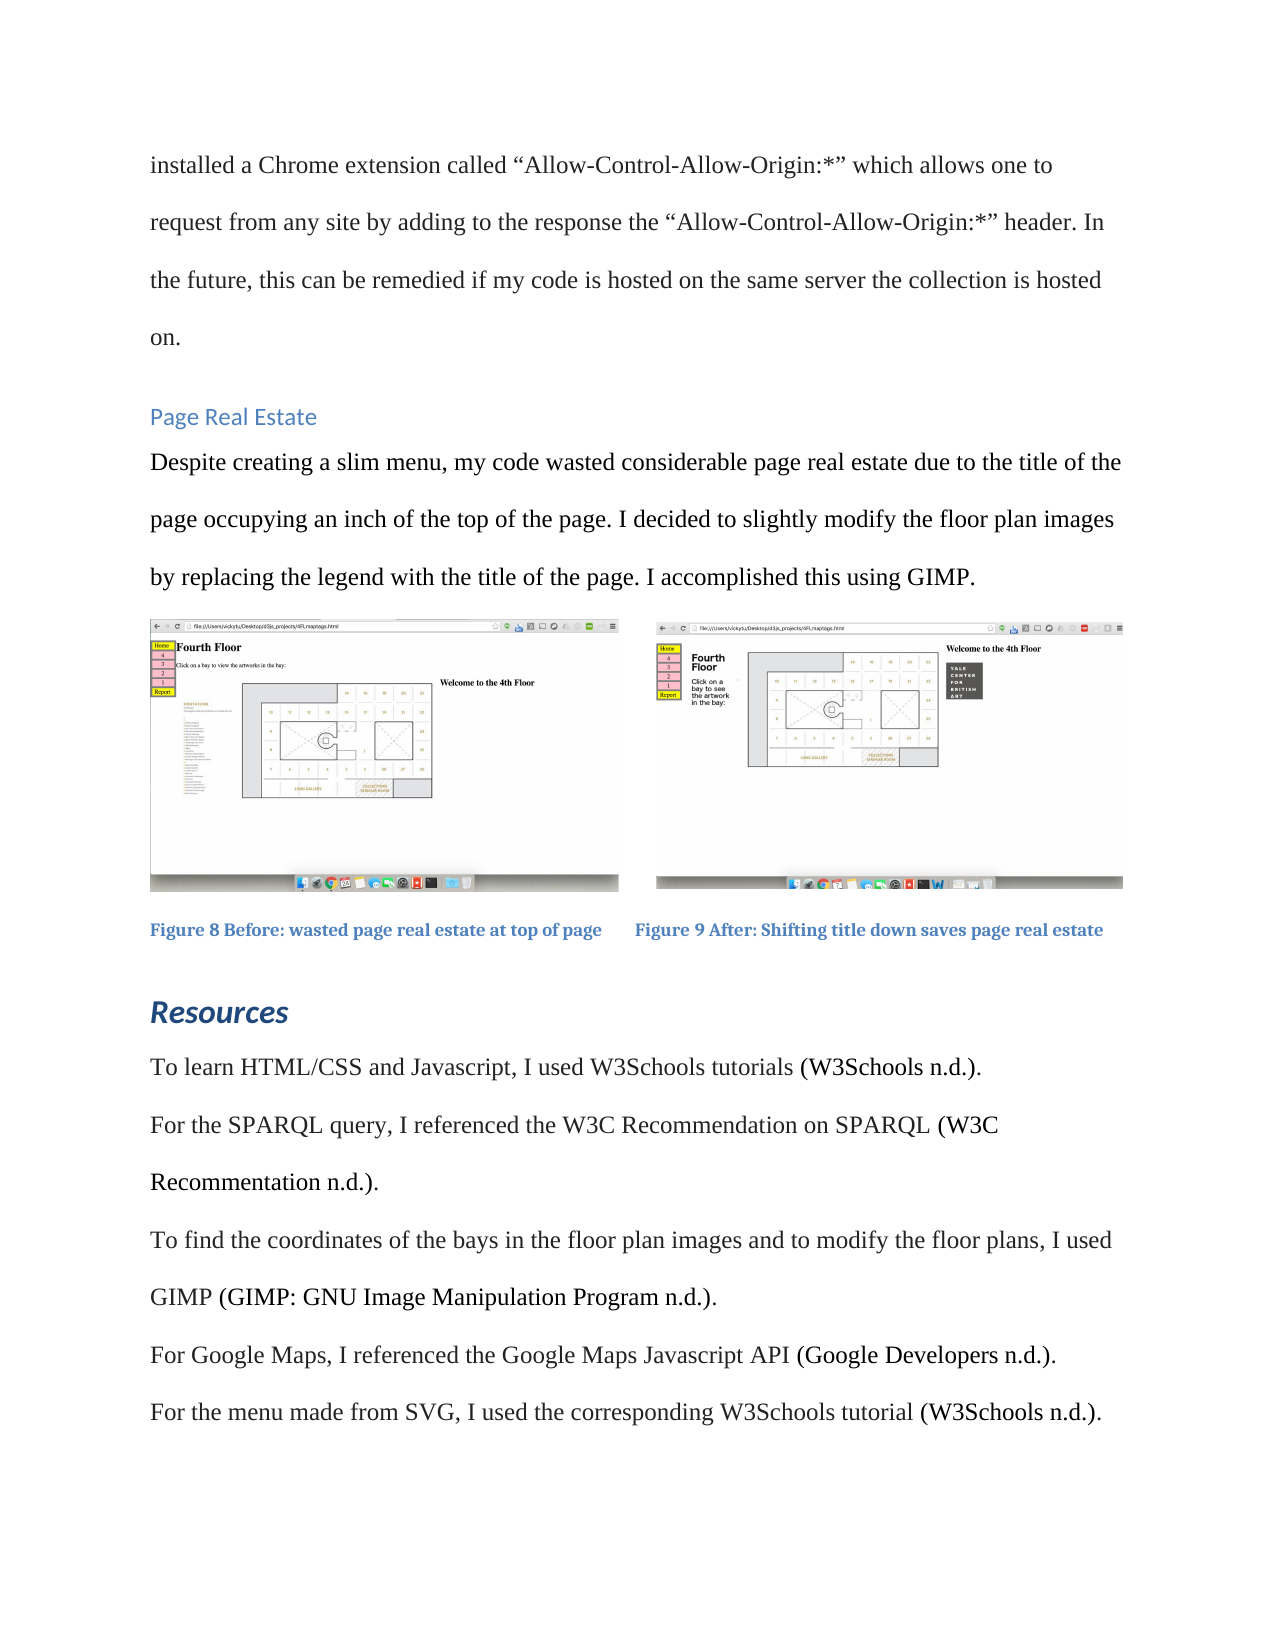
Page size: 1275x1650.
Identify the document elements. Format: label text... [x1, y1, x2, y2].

text Final Result [310, 1151, 1125, 1192]
picture [150, 150, 619, 422]
text Although the final product does not use maphilight, I used David Lynch’s documentation on maphilight when testing my code. [150, 986, 1125, 1072]
text To learn HTML/CSS and Javascript, I used W3Schools tutorials . [150, 583, 1125, 612]
text For the menu made from SVG, I used the corresponding W3Schools tutorial . [150, 928, 1125, 957]
text Resources [150, 522, 1125, 563]
text For Google Maps, I referenced the Google Maps Javascript API . [796, 871, 1050, 900]
text To find the coordinates of the bays in the floor plan images and to modify the floor plans, I used GIMP . [150, 756, 1125, 842]
text The final product is located on the CPSC 490 page. Every page features a modified floor plan. When a bay is clicked, a small thumbnail of each artwork in the bay is displayed. When the thumbnail is clicked on, an enlarged image of the thumbnail replaces the YCBA logo placeholder. Above the enlarged image, the title and artist information for the artwork is displayed. [150, 1212, 1125, 1471]
text For the SPARQL query, I referenced the W3C Recommendation on SPARQL. [150, 641, 1125, 727]
